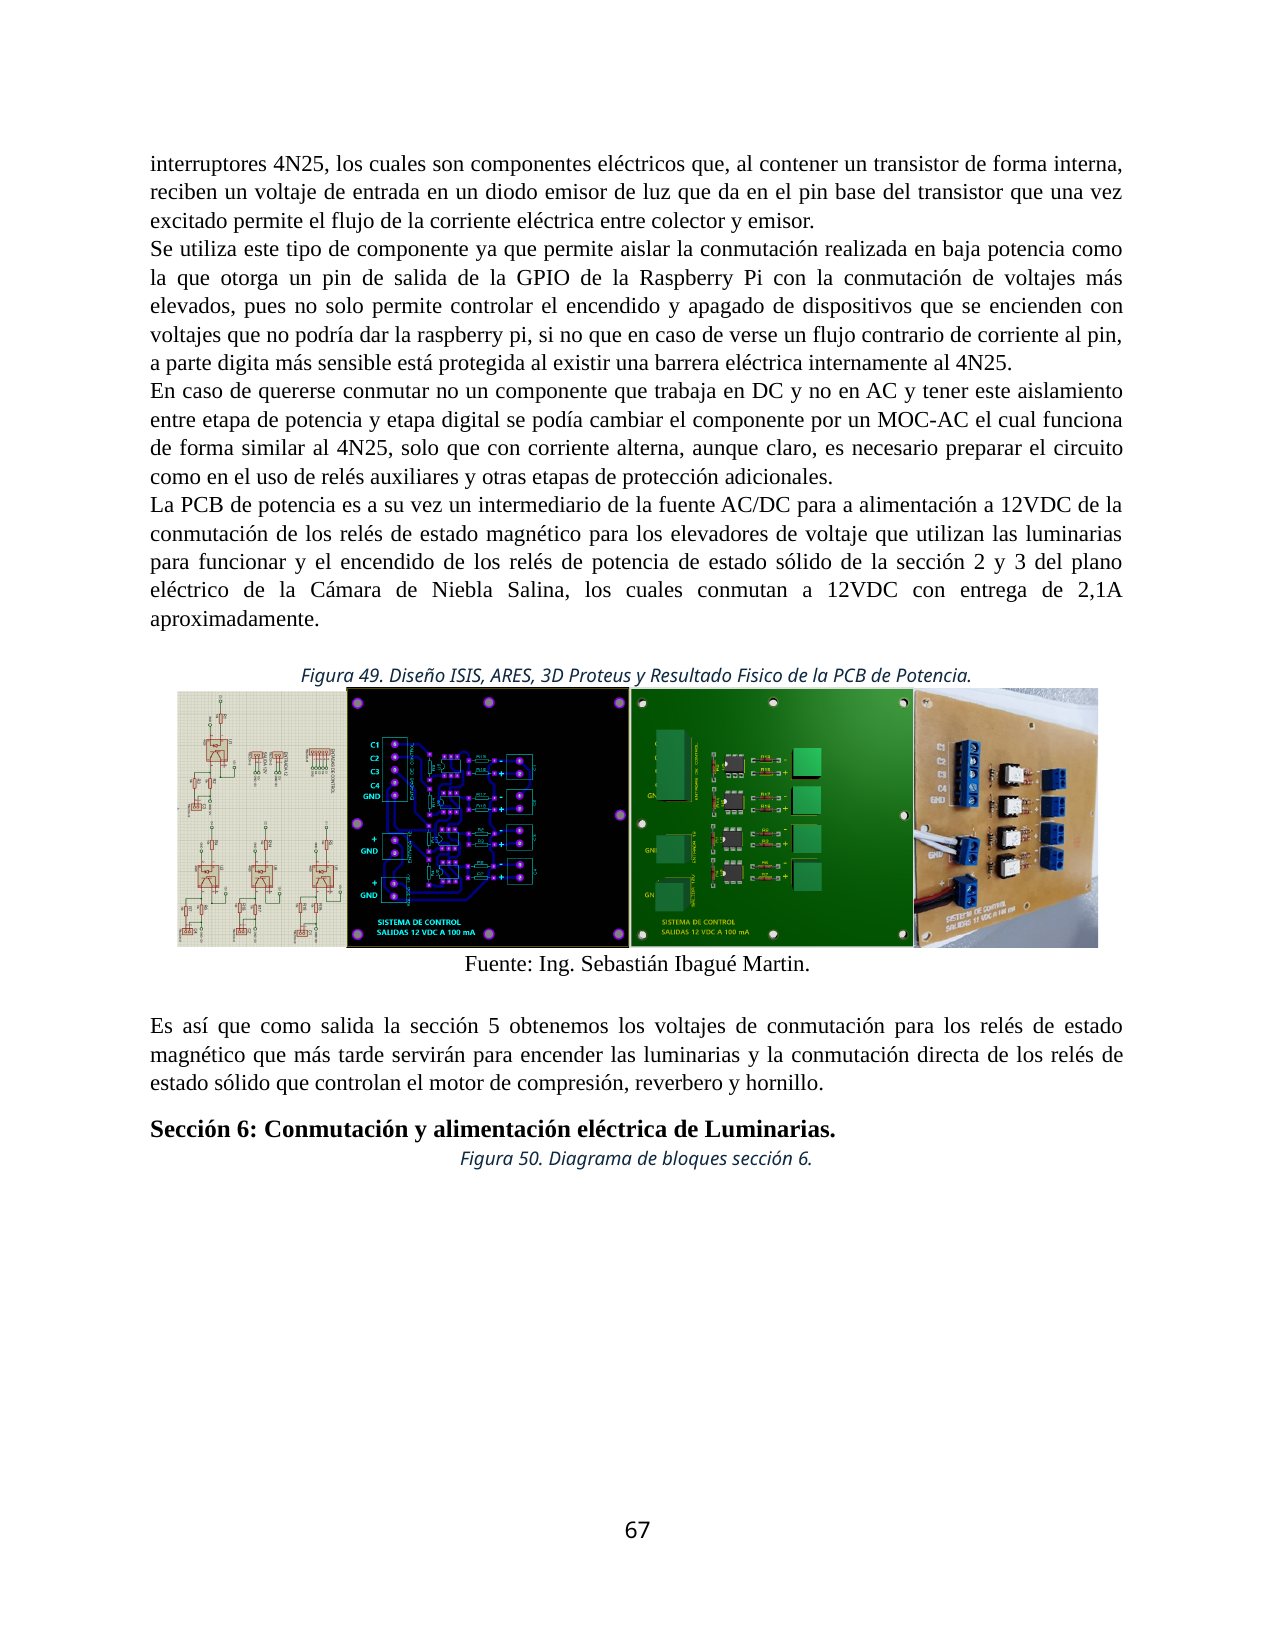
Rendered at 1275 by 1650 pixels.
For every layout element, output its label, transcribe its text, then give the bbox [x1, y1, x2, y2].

subtitle Sección 6: Conmutación y alimentación eléctrica de Luminarias. [150, 1114, 1125, 1143]
picture [178, 687, 1099, 948]
text En caso de quererse conmutar no un componente que trabaja en DC y no en AC y tener este aislamiento entre etapa de potencia y etapa digital se podía cambiar el componente por un MOC-AC el cual funciona de forma similar al 4N25, solo que con corriente alterna, aunque claro, es necesario preparar el circuito como en el uso de relés auxiliares y otras etapas de protección adicionales. [150, 377, 1125, 489]
text Se utiliza este tipo de componente ya que permite aislar la conmutación realizada en baja potencia como la que otorga un pin de salida de la GPIO de la Raspberry Pi con la conmutación de voltajes más elevados, pues no solo permite controlar el encendido y apagado de dispositivos que se encienden con voltajes que no podría dar la raspberry pi, si no que en caso de verse un flujo contrario de corriente al pin, a parte digita más sensible está protegida al existir una barrera eléctrica internamente al 4N25. [150, 235, 1125, 375]
text Fuente: Ing. Sebastián Ibagué Martin. [150, 950, 1125, 977]
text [150, 150, 1125, 233]
text La PCB de potencia es a su vez un intermediario de la fuente AC/DC para a alimentación a 12VDC de la conmutación de los relés de estado magnético para los elevadores de voltaje que utilizan las luminarias para funcionar y el encendido de los relés de potencia de estado sólido de la sección 2 y 3 del plano eléctrico de la Cámara de Niebla Salina, los cuales conmutan a 12VDC con entrega de 2,1A aproximadamente. [150, 491, 1125, 631]
text Es así que como salida la sección 5 obtenemos los voltajes de conmutación para los relés de estado magnético que más tarde servirán para encender las luminarias y la conmutación directa de los relés de estado sólido que controlan el motor de compresión, reverbero y hornillo. [150, 1012, 1125, 1096]
